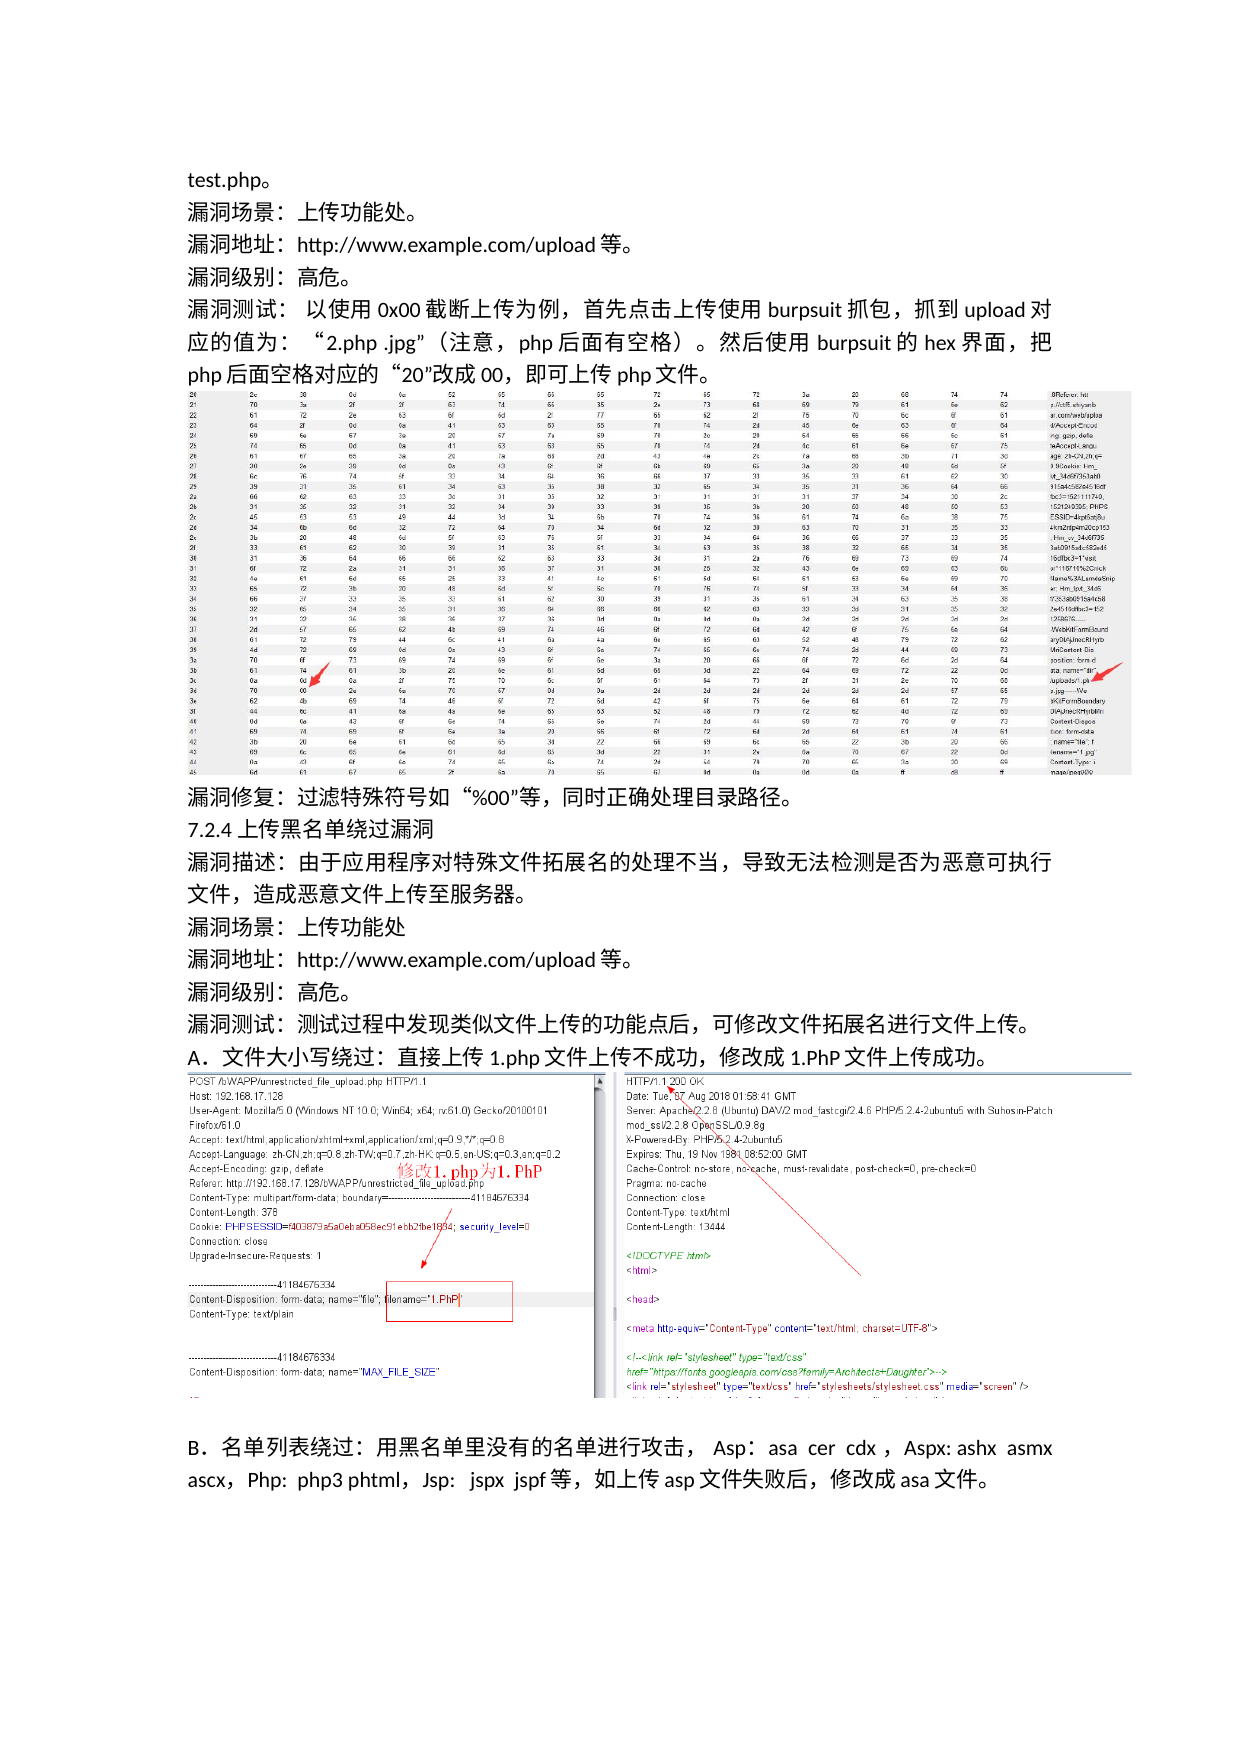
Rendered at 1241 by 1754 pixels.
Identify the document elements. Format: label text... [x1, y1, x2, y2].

text 漏洞地址：http://www.example.com/upload等。 [187, 942, 1053, 974]
text A．文件大小写绕过：直接上传1.php文件上传不成功，修改成1.PhP文件上传成功。 [187, 1039, 1053, 1072]
text 漏洞级别：高危。 [187, 974, 1053, 1007]
text 漏洞修复：过滤特殊符号如“%00”等，同时正确处理目录路径。 [187, 779, 1053, 812]
text 7.2.4 上传黑名单绕过漏洞 [187, 812, 1053, 844]
text 漏洞场景：上传功能处。 [187, 194, 1053, 227]
text 漏洞描述：由于应用程序对特殊文件拓展名的处理不当，导致无法检测是否为恶意可执行文件，造成恶意文件上传至服务器。 [187, 844, 1053, 909]
text B．名单列表绕过：用黑名单里没有的名单进行攻击， Asp：asa cer cdx ，Aspx: ashx asmx ascx，Php: php3 phtml，Jsp: jspx jspf等，如上传asp文件失败后，修改成asa文件。 [187, 1429, 1053, 1494]
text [187, 162, 1053, 194]
text 漏洞测试：测试过程中发现类似文件上传的功能点后，可修改文件拓展名进行文件上传。 [187, 1007, 1053, 1039]
picture [187, 389, 1132, 775]
picture [187, 1072, 1132, 1398]
text 漏洞地址：http://www.example.com/upload等。 [187, 227, 1053, 259]
text 漏洞测试： 以使用0x00截断上传为例，首先点击上传使用burpsuit抓包，抓到upload对应的值为：“2.php .jpg”（注意，php后面有空格）。然后使用burpsuit的hex界面，把php后面空格对应的“20”改成00，即可上传php文件。 [187, 292, 1053, 389]
text 漏洞级别：高危。 [187, 259, 1053, 292]
text 漏洞场景：上传功能处 [187, 909, 1053, 942]
